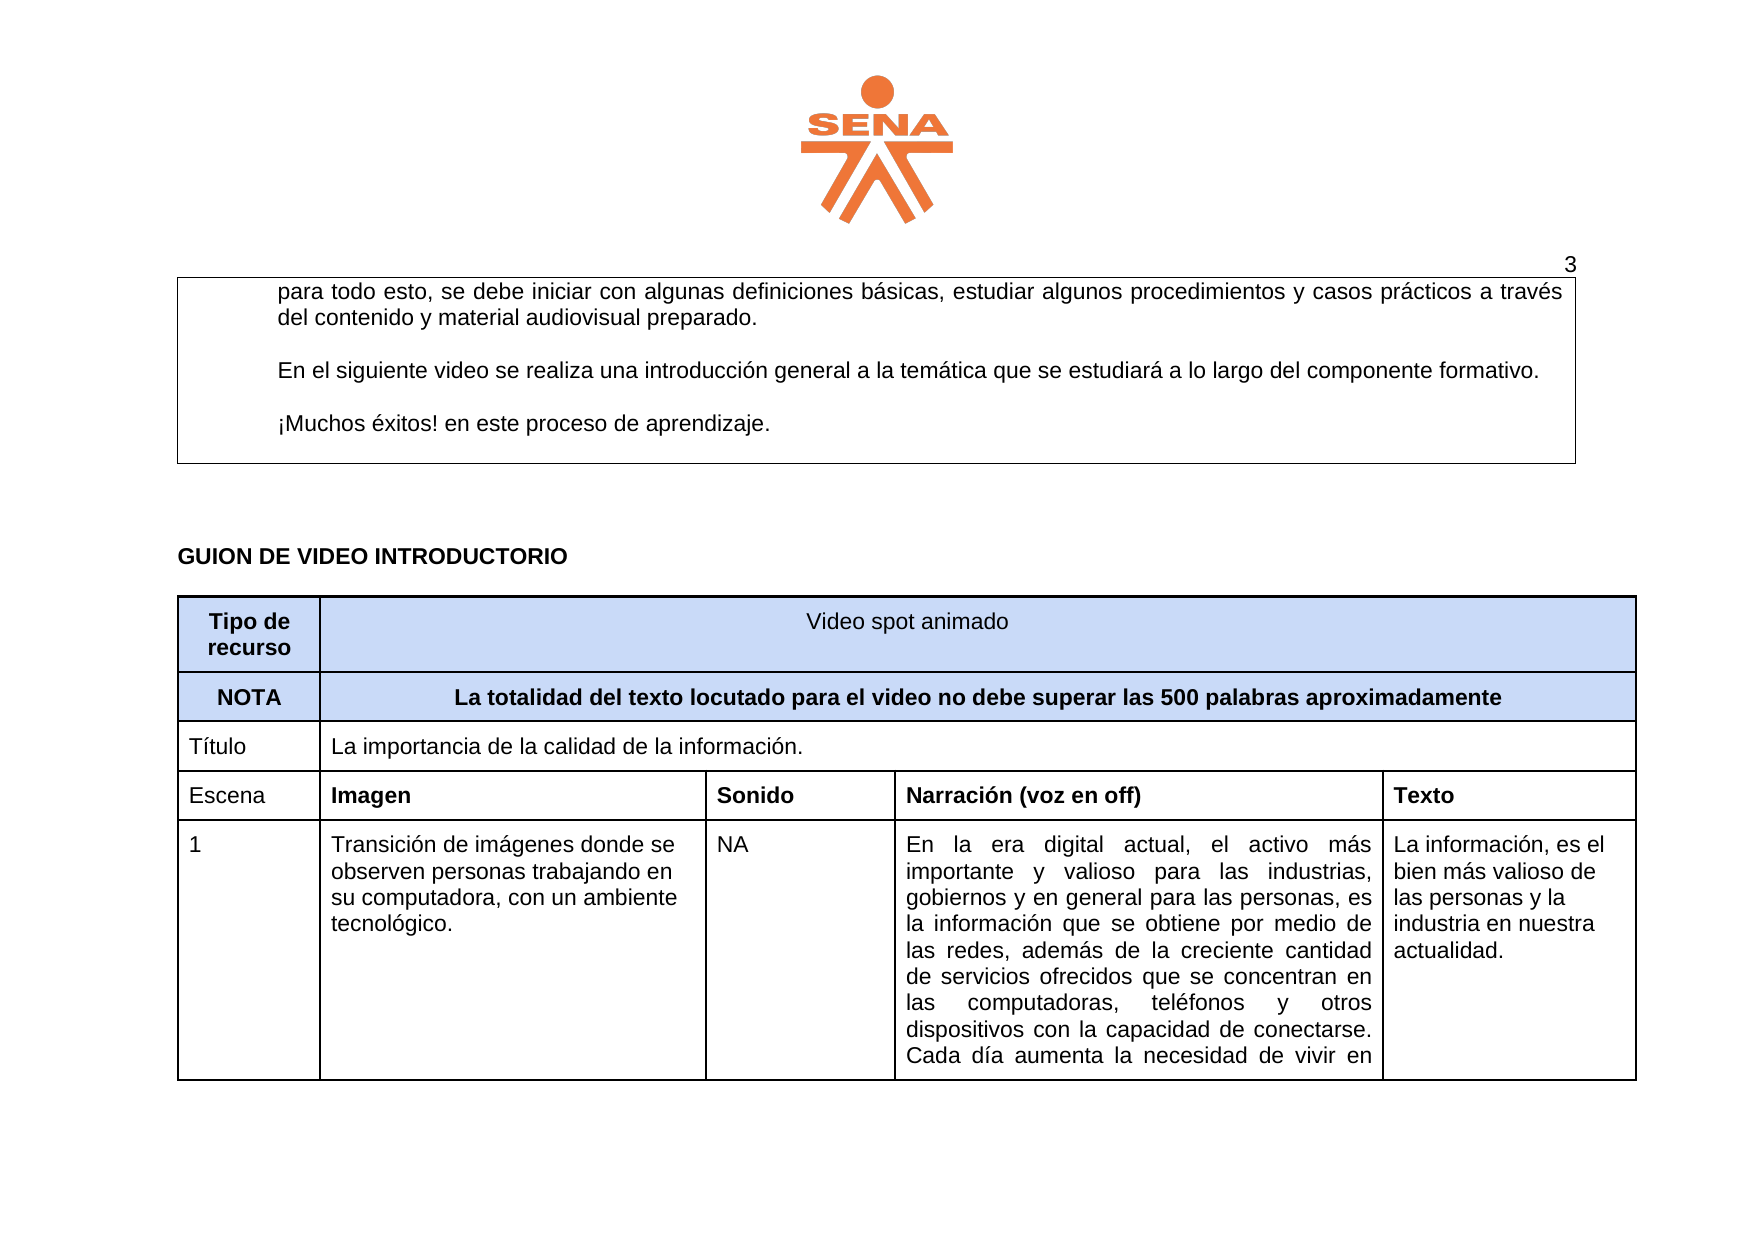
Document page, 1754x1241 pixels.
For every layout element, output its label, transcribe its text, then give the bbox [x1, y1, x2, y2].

table_cell 1 [179, 821, 319, 1079]
table_cell NOTA [179, 673, 319, 720]
table_cell Título [179, 722, 319, 769]
table_header Video spot animado [321, 598, 1635, 671]
table_cell Imagen [321, 772, 705, 819]
table_cell La totalidad del texto locutado para el video no debe superar las 500 palabras aproximadamente [321, 673, 1635, 720]
table_cell Escena [179, 772, 319, 819]
table_cell La importancia de la calidad de la información. [321, 722, 1635, 769]
table_cell Narración (voz en off) [896, 772, 1382, 819]
table_cell NA [707, 821, 894, 1079]
table_cell Transición de imágenes donde se observen personas trabajando en su computadora, con un ambiente tecnológico. [321, 821, 705, 1079]
table_header Tipo de recurso [179, 598, 319, 671]
table_cell Sonido [707, 772, 894, 819]
table_cell Texto [1384, 772, 1635, 819]
picture [801, 75, 953, 225]
text GUION DE VIDEO INTRODUCTORIO [177, 543, 1577, 569]
table_cell La información, es el bien más valioso de las personas y la industria en nuestra actualidad. [1384, 821, 1635, 1079]
